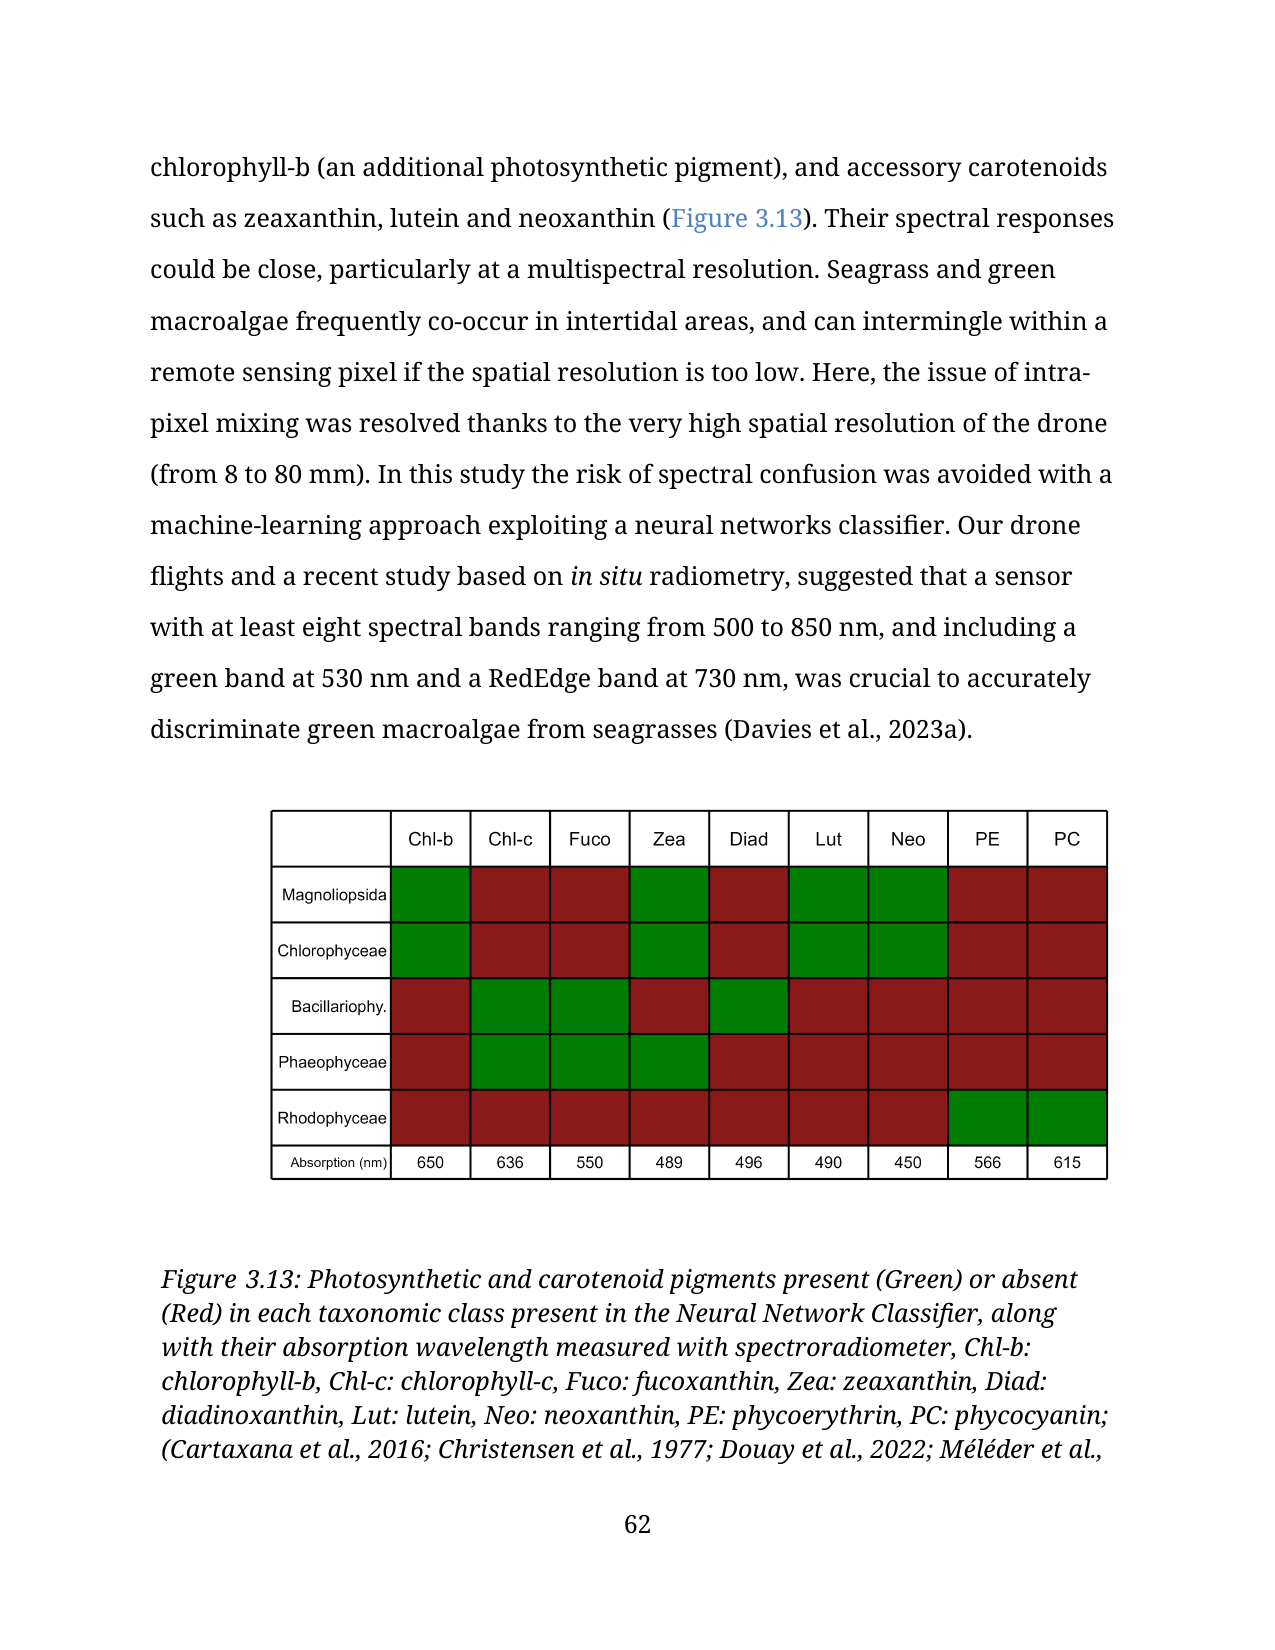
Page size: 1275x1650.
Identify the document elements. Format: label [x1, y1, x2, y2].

table_header [150, 769, 1125, 1466]
text [150, 150, 1125, 746]
picture [180, 768, 1125, 1241]
